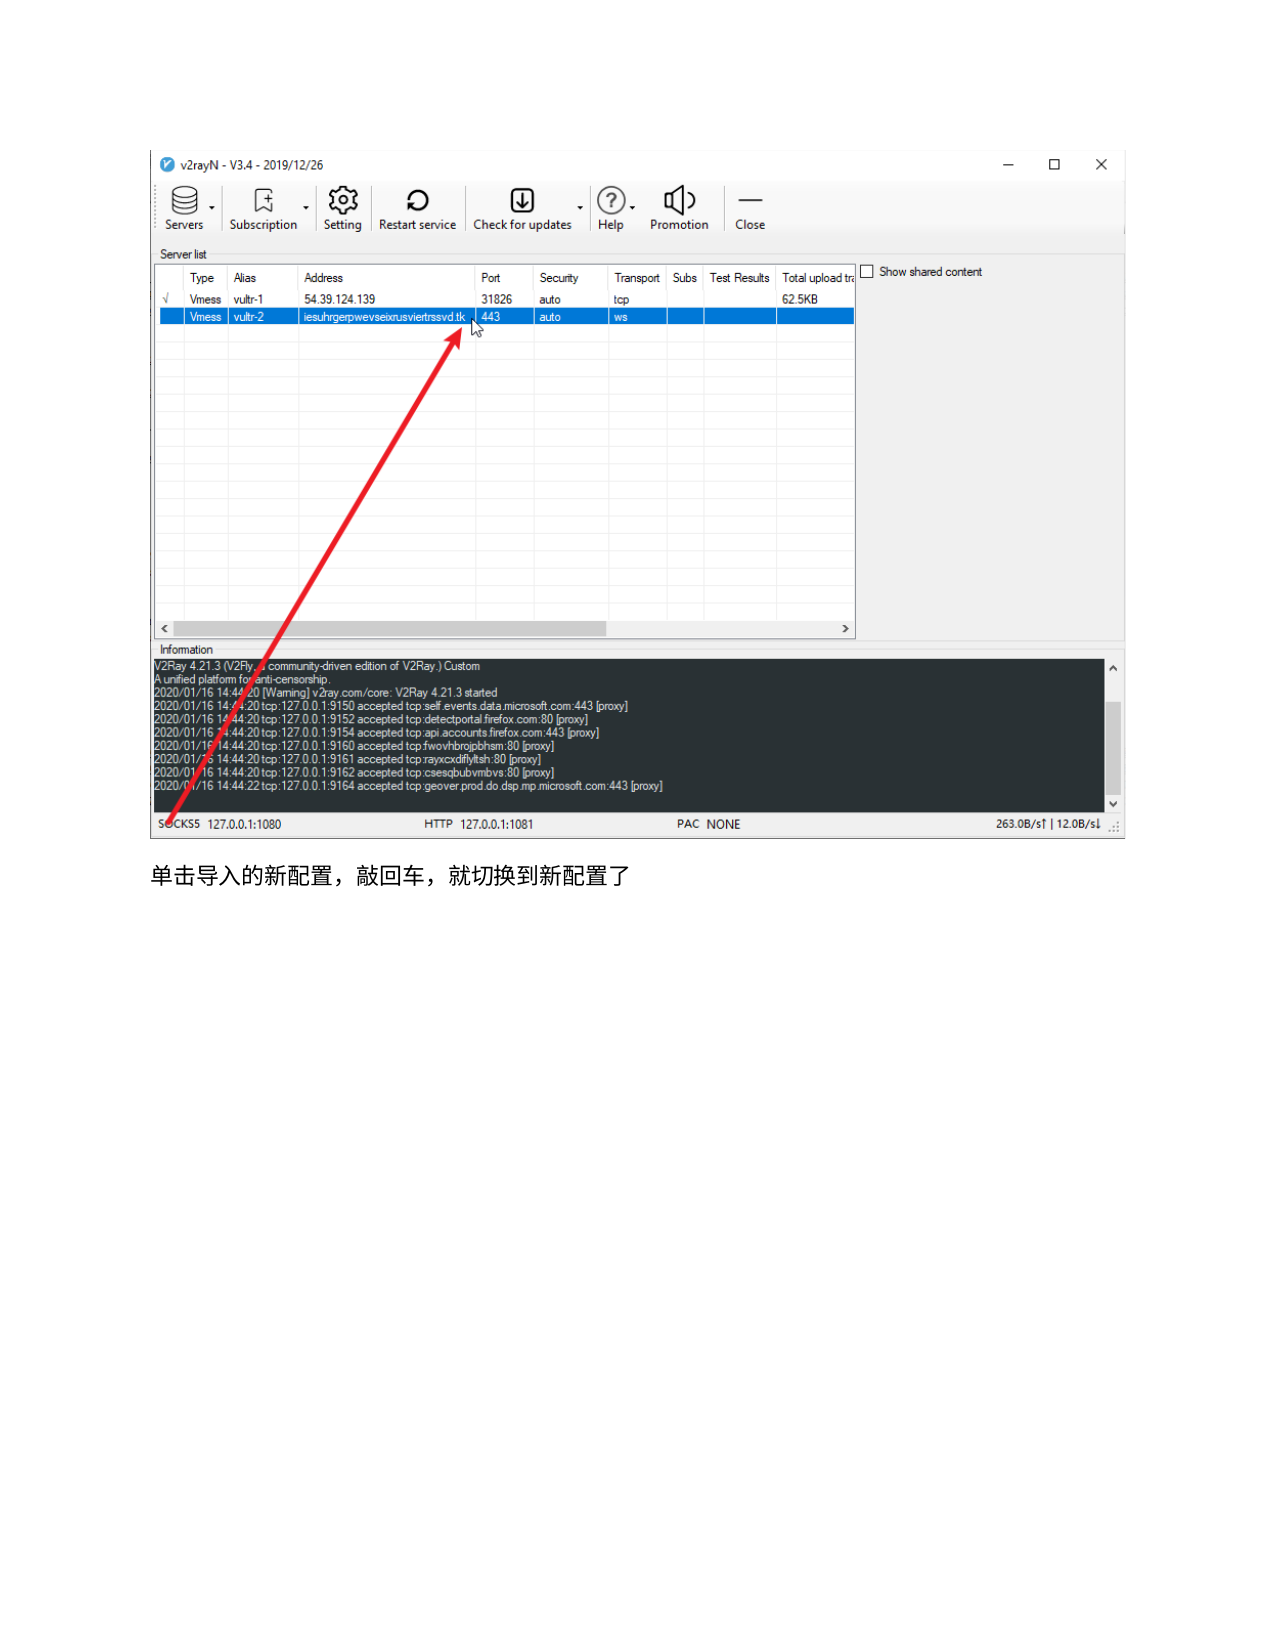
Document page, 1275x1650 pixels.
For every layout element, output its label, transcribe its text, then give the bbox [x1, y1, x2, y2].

picture [150, 150, 1125, 839]
text 单击导入的新配置，敲回车，就切换到新配置了 [150, 858, 1125, 891]
